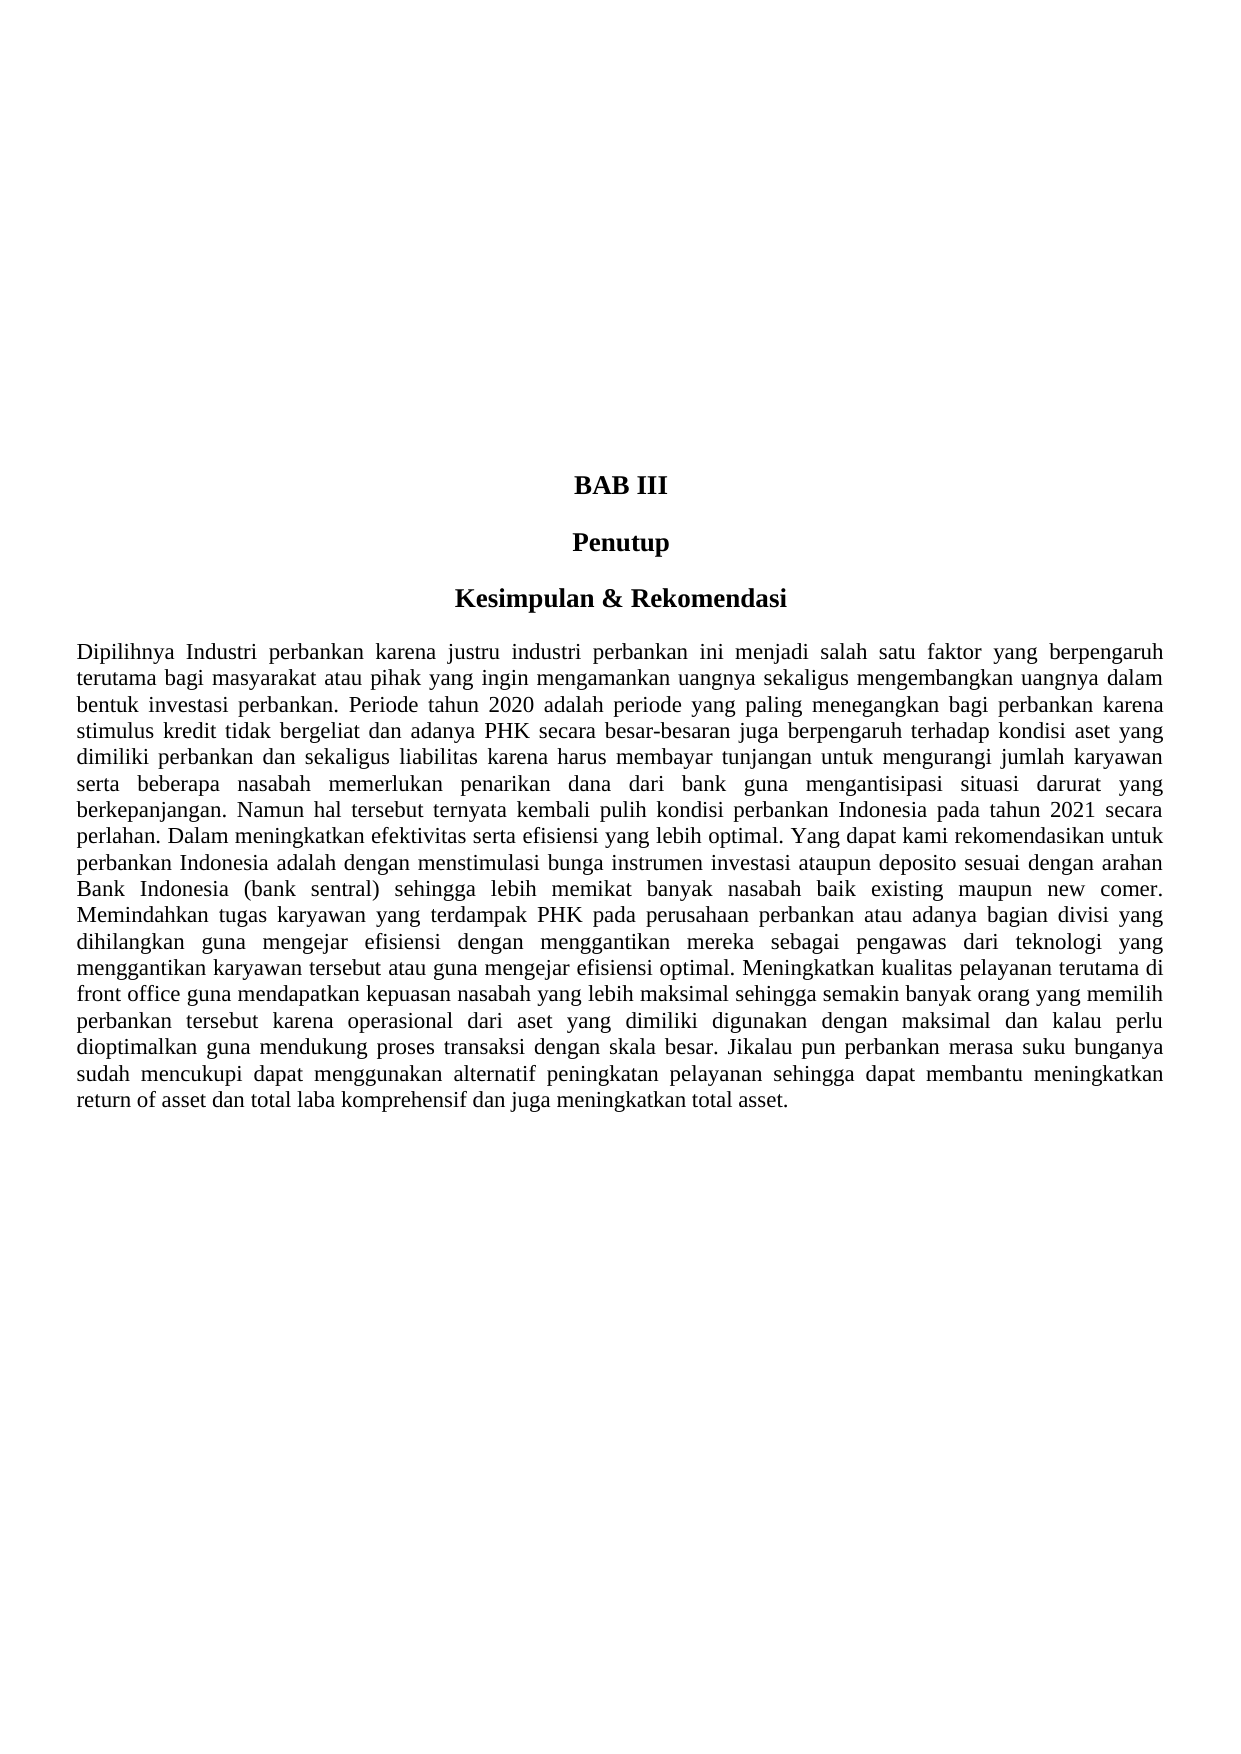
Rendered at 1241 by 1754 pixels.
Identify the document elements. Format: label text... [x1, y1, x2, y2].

text Penutup [76, 526, 1165, 557]
text Dipilihnya Industri perbankan karena justru industri perbankan ini menjadi salah satu faktor yang berpengaruh terutama bagi masyarakat atau pihak yang ingin mengamankan uangnya sekaligus mengembangkan uangnya dalam bentuk investasi perbankan. Periode tahun 2020 adalah periode yang paling menegangkan bagi perbankan karena stimulus kredit tidak bergeliat dan adanya PHK secara besar-besaran juga berpengaruh terhadap kondisi aset yang dimiliki perbankan dan sekaligus liabilitas karena harus membayar tunjangan untuk mengurangi jumlah karyawan serta beberapa nasabah memerlukan penarikan dana dari bank guna mengantisipasi situasi darurat yang berkepanjangan. Namun hal tersebut ternyata kembali pulih kondisi perbankan Indonesia pada tahun 2021 secara perlahan. Dalam meningkatkan efektivitas serta efisiensi yang lebih optimal. Yang dapat kami rekomendasikan untuk perbankan Indonesia adalah dengan menstimulasi bunga instrumen investasi ataupun deposito sesuai dengan arahan Bank Indonesia (bank sentral) sehingga lebih memikat banyak nasabah baik existing maupun new comer. Memindahkan tugas karyawan yang terdampak PHK pada perusahaan perbankan atau adanya bagian divisi yang dihilangkan guna mengejar efisiensi dengan menggantikan mereka sebagai pengawas dari teknologi yang menggantikan karyawan tersebut atau guna mengejar efisiensi optimal. Meningkatkan kualitas pelayanan terutama di front office guna mendapatkan kepuasan nasabah yang lebih maksimal sehingga semakin banyak orang yang memilih perbankan tersebut karena operasional dari aset yang dimiliki digunakan dengan maksimal dan kalau perlu dioptimalkan guna mendukung proses transaksi dengan skala besar. Jikalau pun perbankan merasa suku bunganya sudah mencukupi dapat menggunakan alternatif peningkatan pelayanan sehingga dapat membantu meningkatkan return of asset dan total laba komprehensif dan juga meningkatkan total asset. [76, 638, 1165, 1112]
text Kesimpulan & Rekomendasi [76, 582, 1165, 613]
text BAB III [76, 469, 1165, 501]
